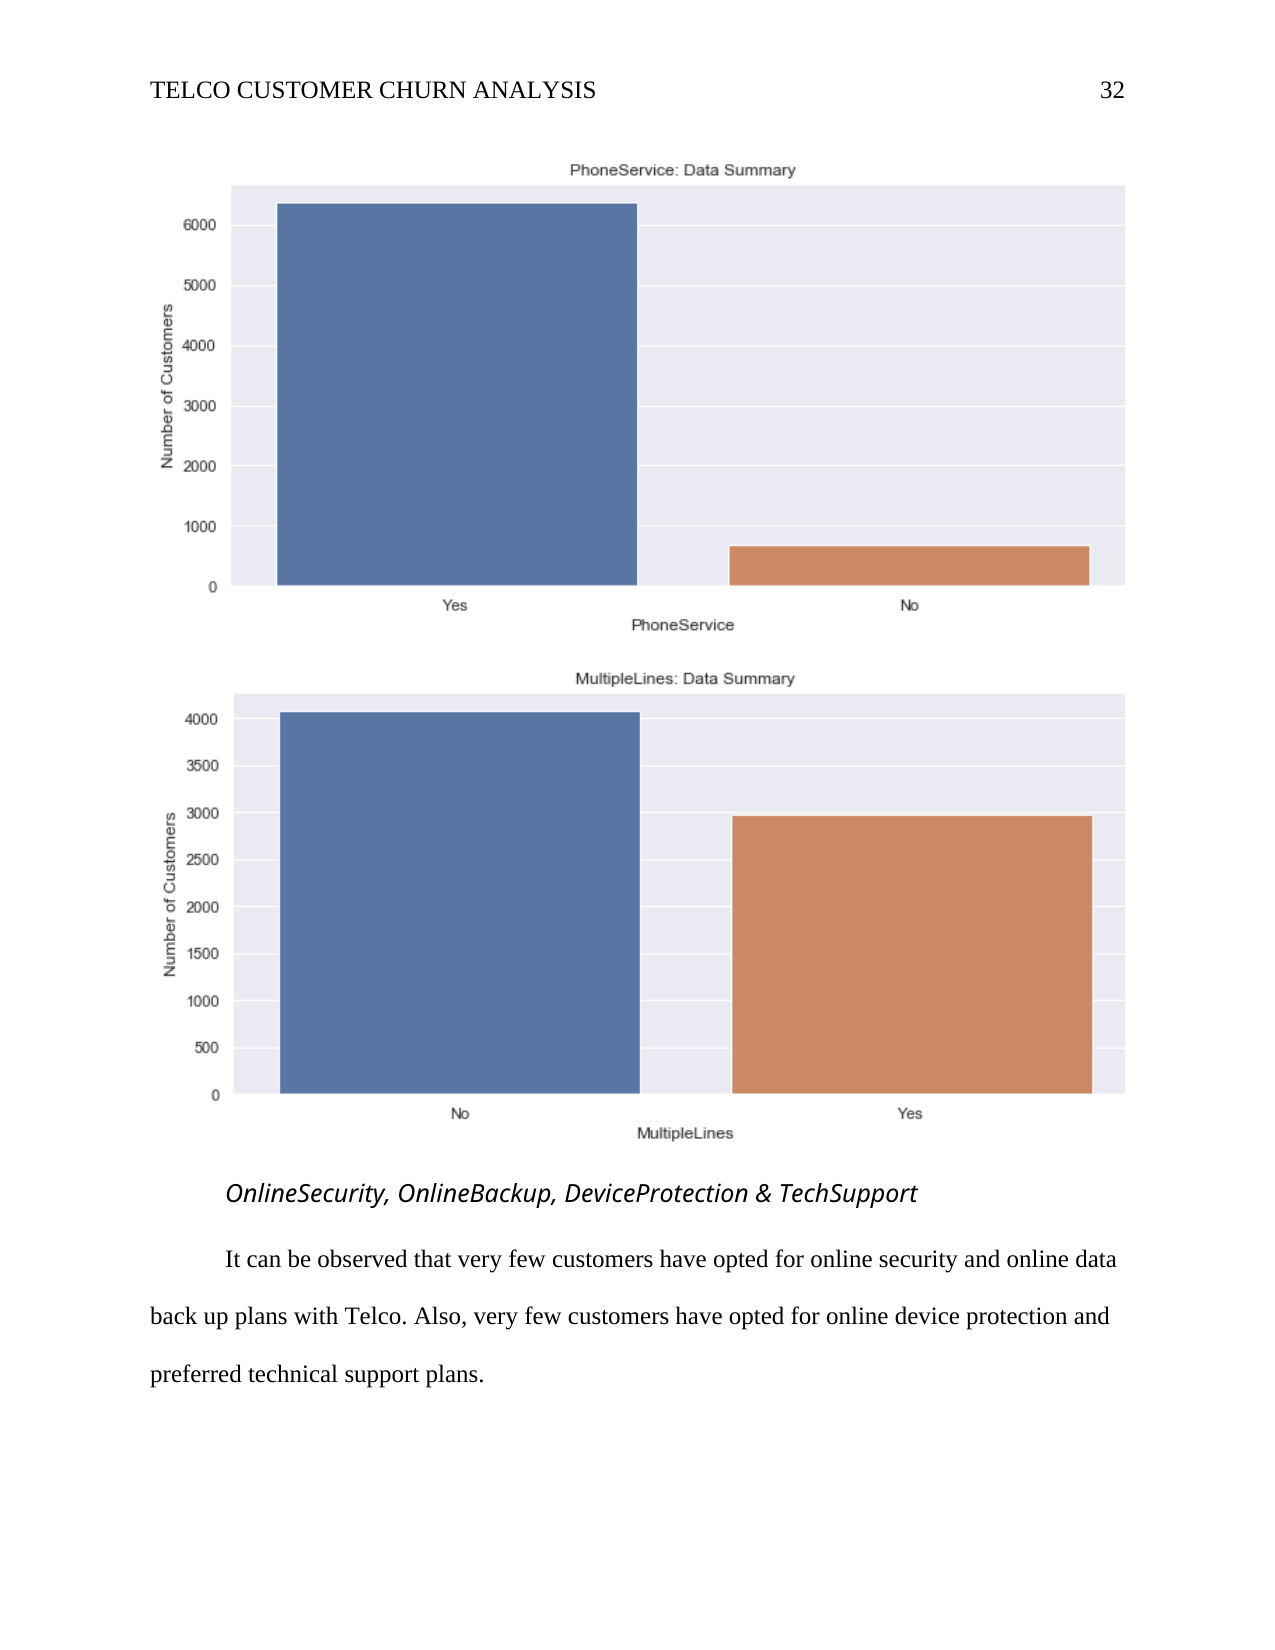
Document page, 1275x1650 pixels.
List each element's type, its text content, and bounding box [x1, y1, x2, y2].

subtitle OnlineSecurity, OnlineBackup, DeviceProtection & TechSupport [150, 1176, 1125, 1209]
picture [150, 150, 1125, 639]
text It can be observed that very few customers have opted for online security and online data back up plans with Telco. Also, very few customers have opted for online device protection and preferred technical support plans. [150, 1244, 1125, 1387]
picture [150, 667, 1125, 1143]
